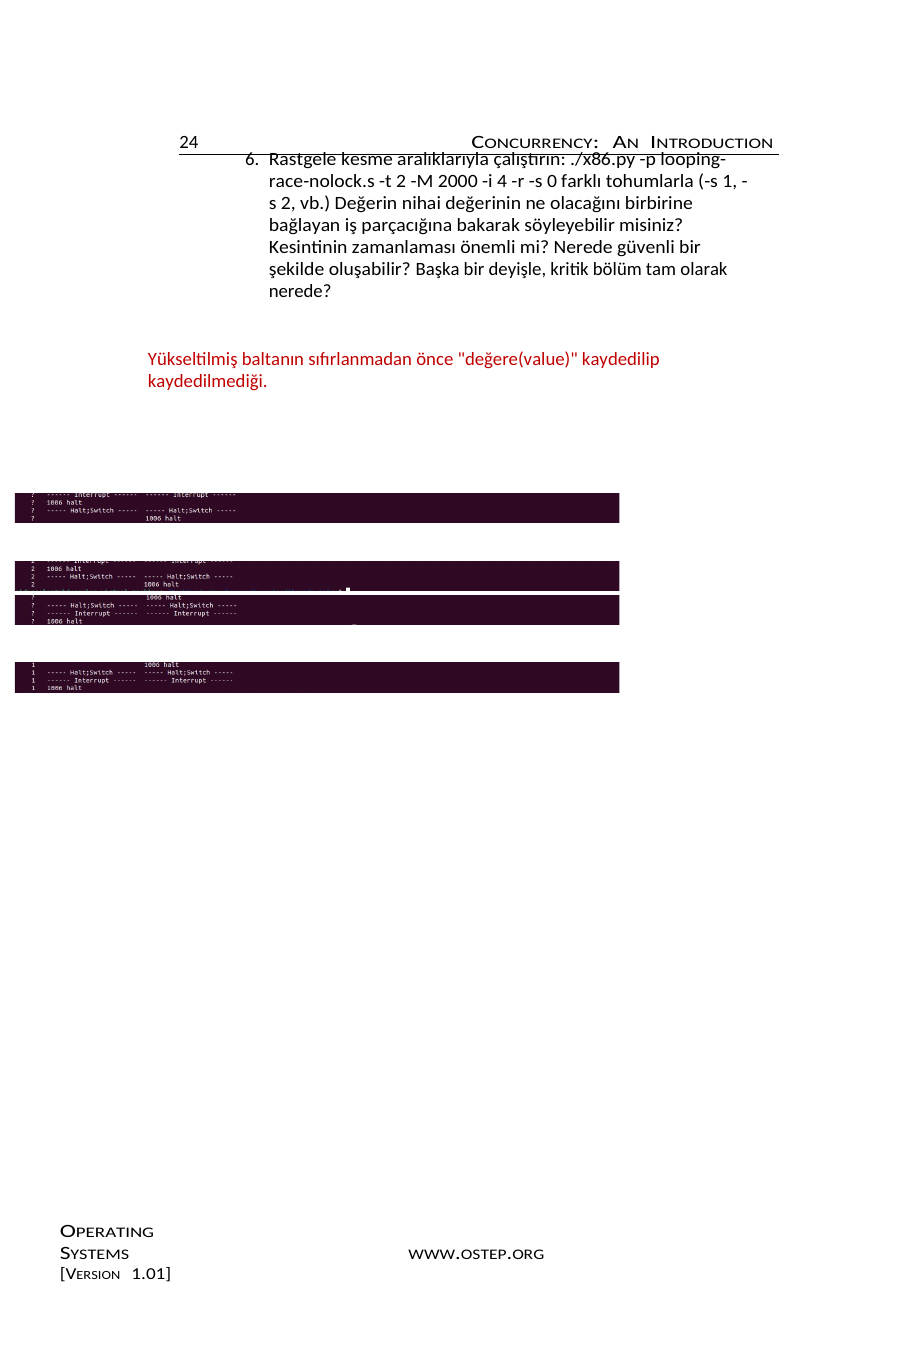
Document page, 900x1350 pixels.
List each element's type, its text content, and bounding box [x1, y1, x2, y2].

list Rastgele kesme aralıklarıyla çalıştırın: ./x86.py -p looping-race-nolock.s -t 2 -M 2000 -i 4 -r -s 0 farklı tohumlarla (-s 1, -s 2, vb.) Değerin nihai değerinin ne olacağını birbirine bağlayan iş parçacığına bakarak söyleyebilir misiniz? Kesintinin zamanlaması önemli mi? Nerede güvenli bir şekilde oluşabilir? Başka bir deyişle, kritik bölüm tam olarak nerede? [245, 148, 752, 302]
picture [14, 493, 620, 523]
picture [14, 561, 620, 591]
picture [14, 595, 620, 625]
picture [14, 662, 620, 693]
text Yükseltilmiş baltanın sıfırlanmadan önce "değere(value)" kaydedilip kaydedilmediği. [148, 348, 752, 392]
